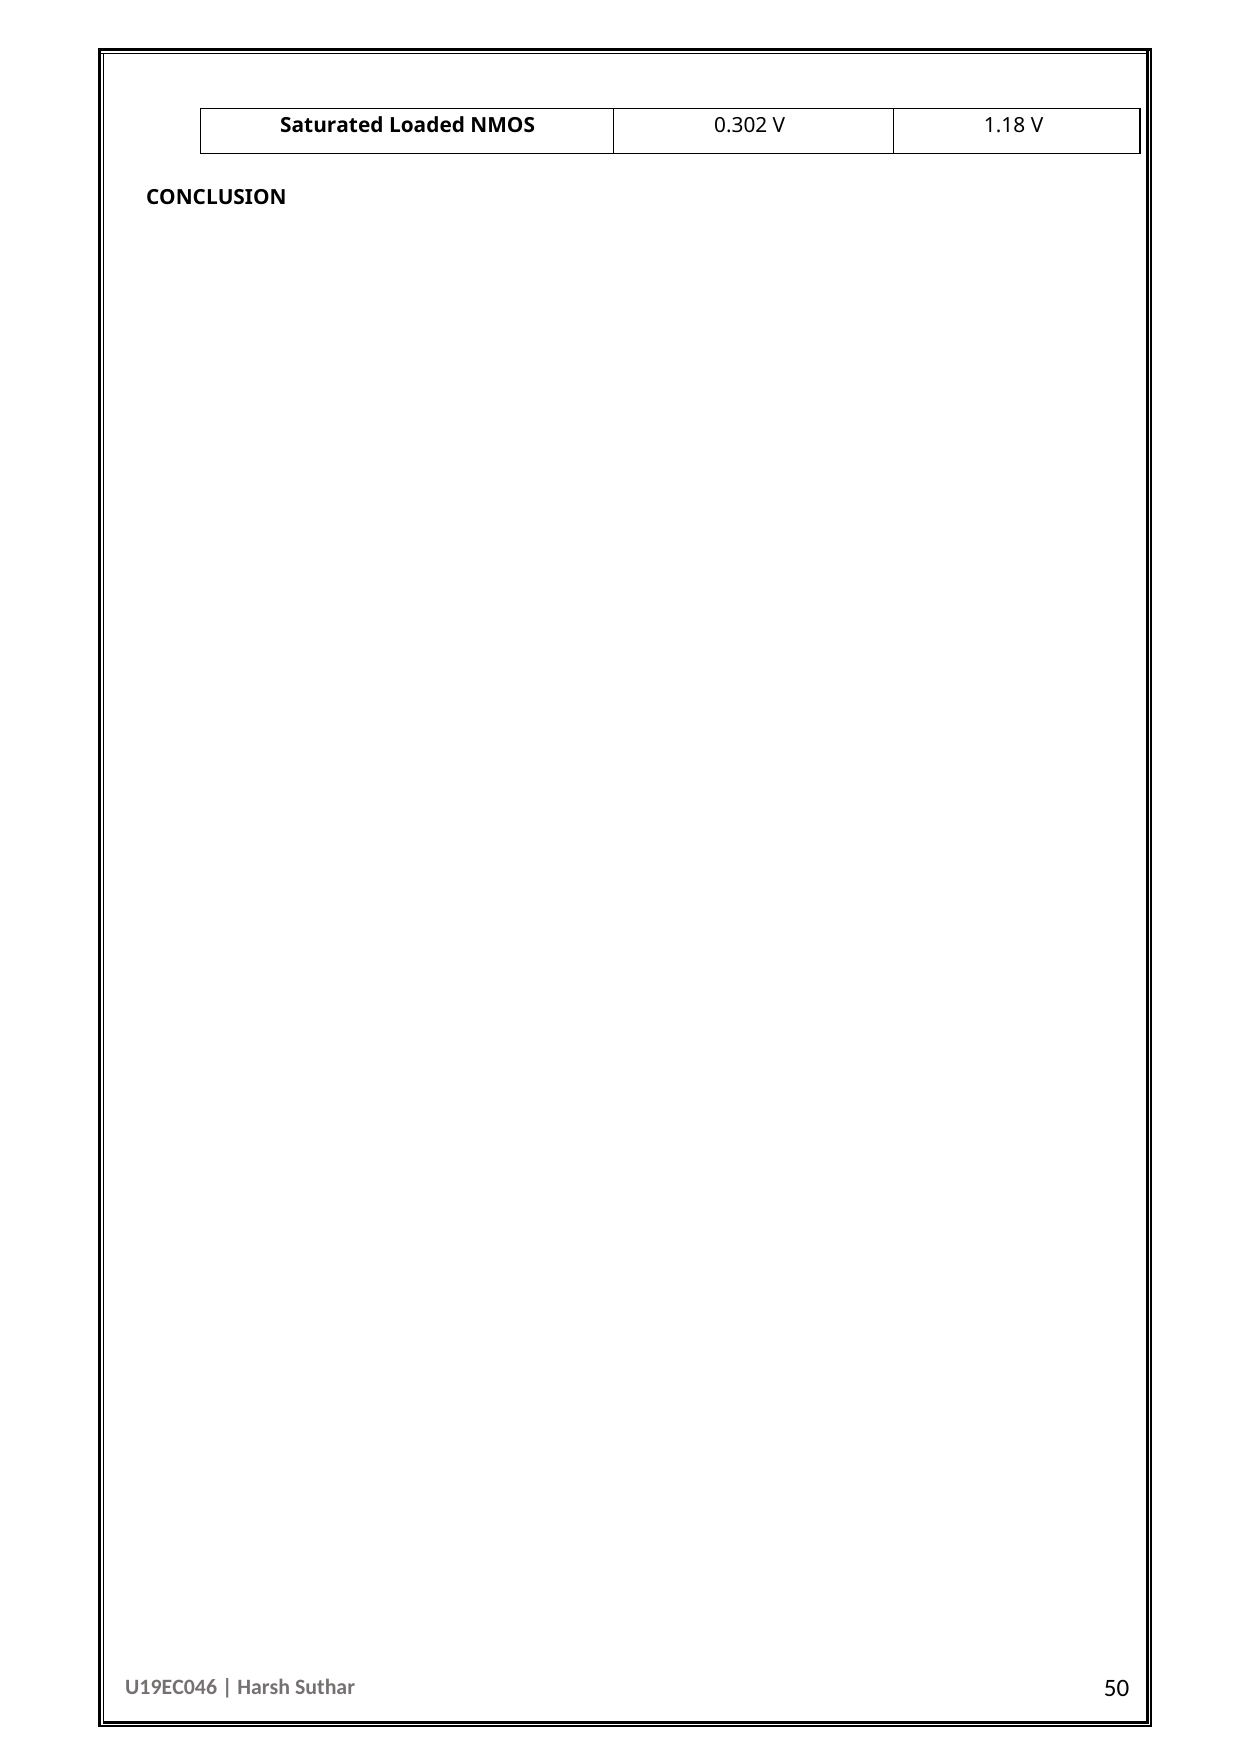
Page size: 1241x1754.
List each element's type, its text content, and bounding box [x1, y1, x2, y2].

table_cell 0.302 V [614, 109, 893, 153]
table_cell Saturated Loaded NMOS [201, 109, 613, 153]
table_cell 1.18 V [894, 109, 1139, 153]
text CONCLUSION [146, 182, 1083, 211]
